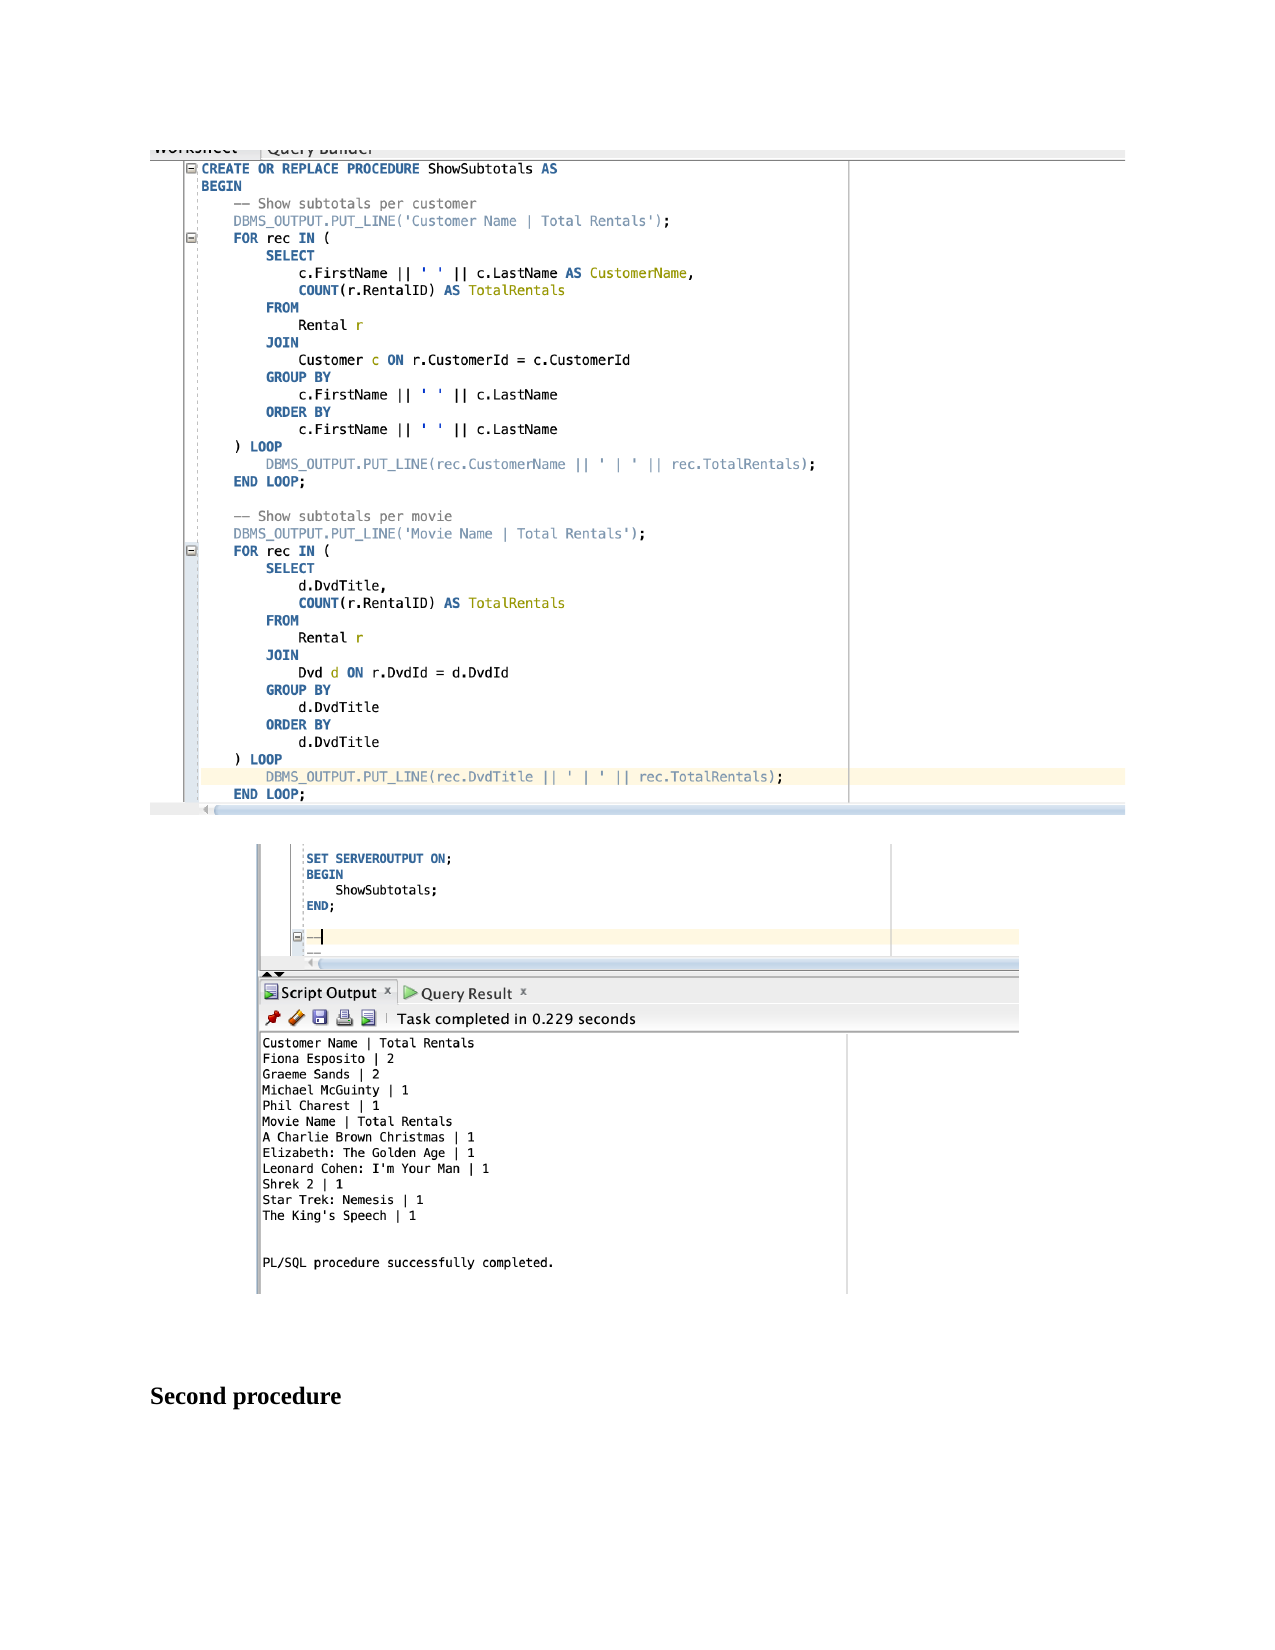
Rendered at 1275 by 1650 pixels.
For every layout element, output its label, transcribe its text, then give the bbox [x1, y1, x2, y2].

picture [150, 150, 1125, 815]
text Second procedure [150, 1381, 1125, 1410]
picture [256, 844, 1019, 1294]
